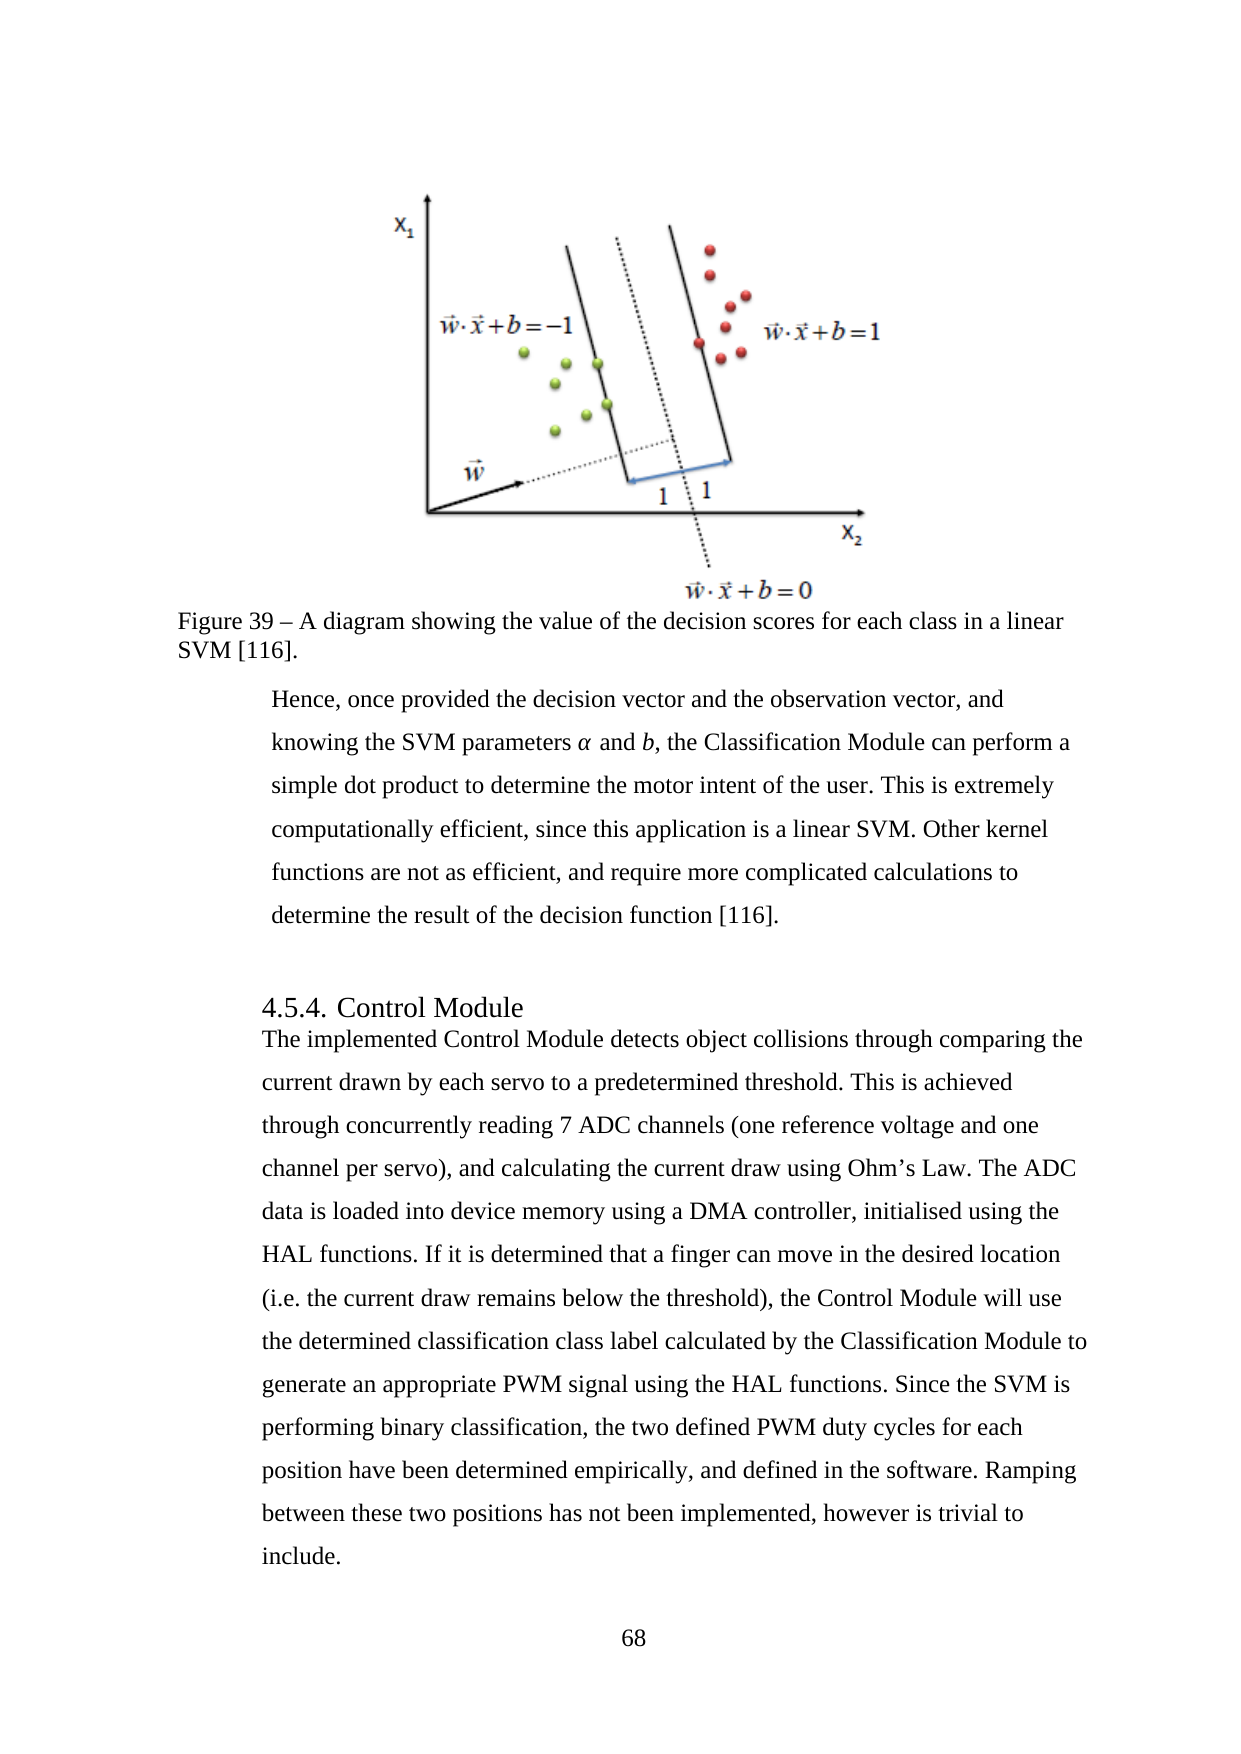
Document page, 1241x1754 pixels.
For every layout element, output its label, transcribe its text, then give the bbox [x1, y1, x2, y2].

text Hence, once provided the decision vector and the observation vector, and knowing the SVM parameters and b, the Classification Module can perform a simple dot product to determine the motor intent of the user. This is extremely computationally efficient, since this application is a linear SVM. Other kernel functions are not as efficient, and require more complicated calculations to determine the result of the decision function [116]. [271, 684, 1090, 929]
picture [383, 177, 884, 607]
subtitle Control Module [262, 990, 1090, 1024]
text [262, 1024, 1090, 1570]
